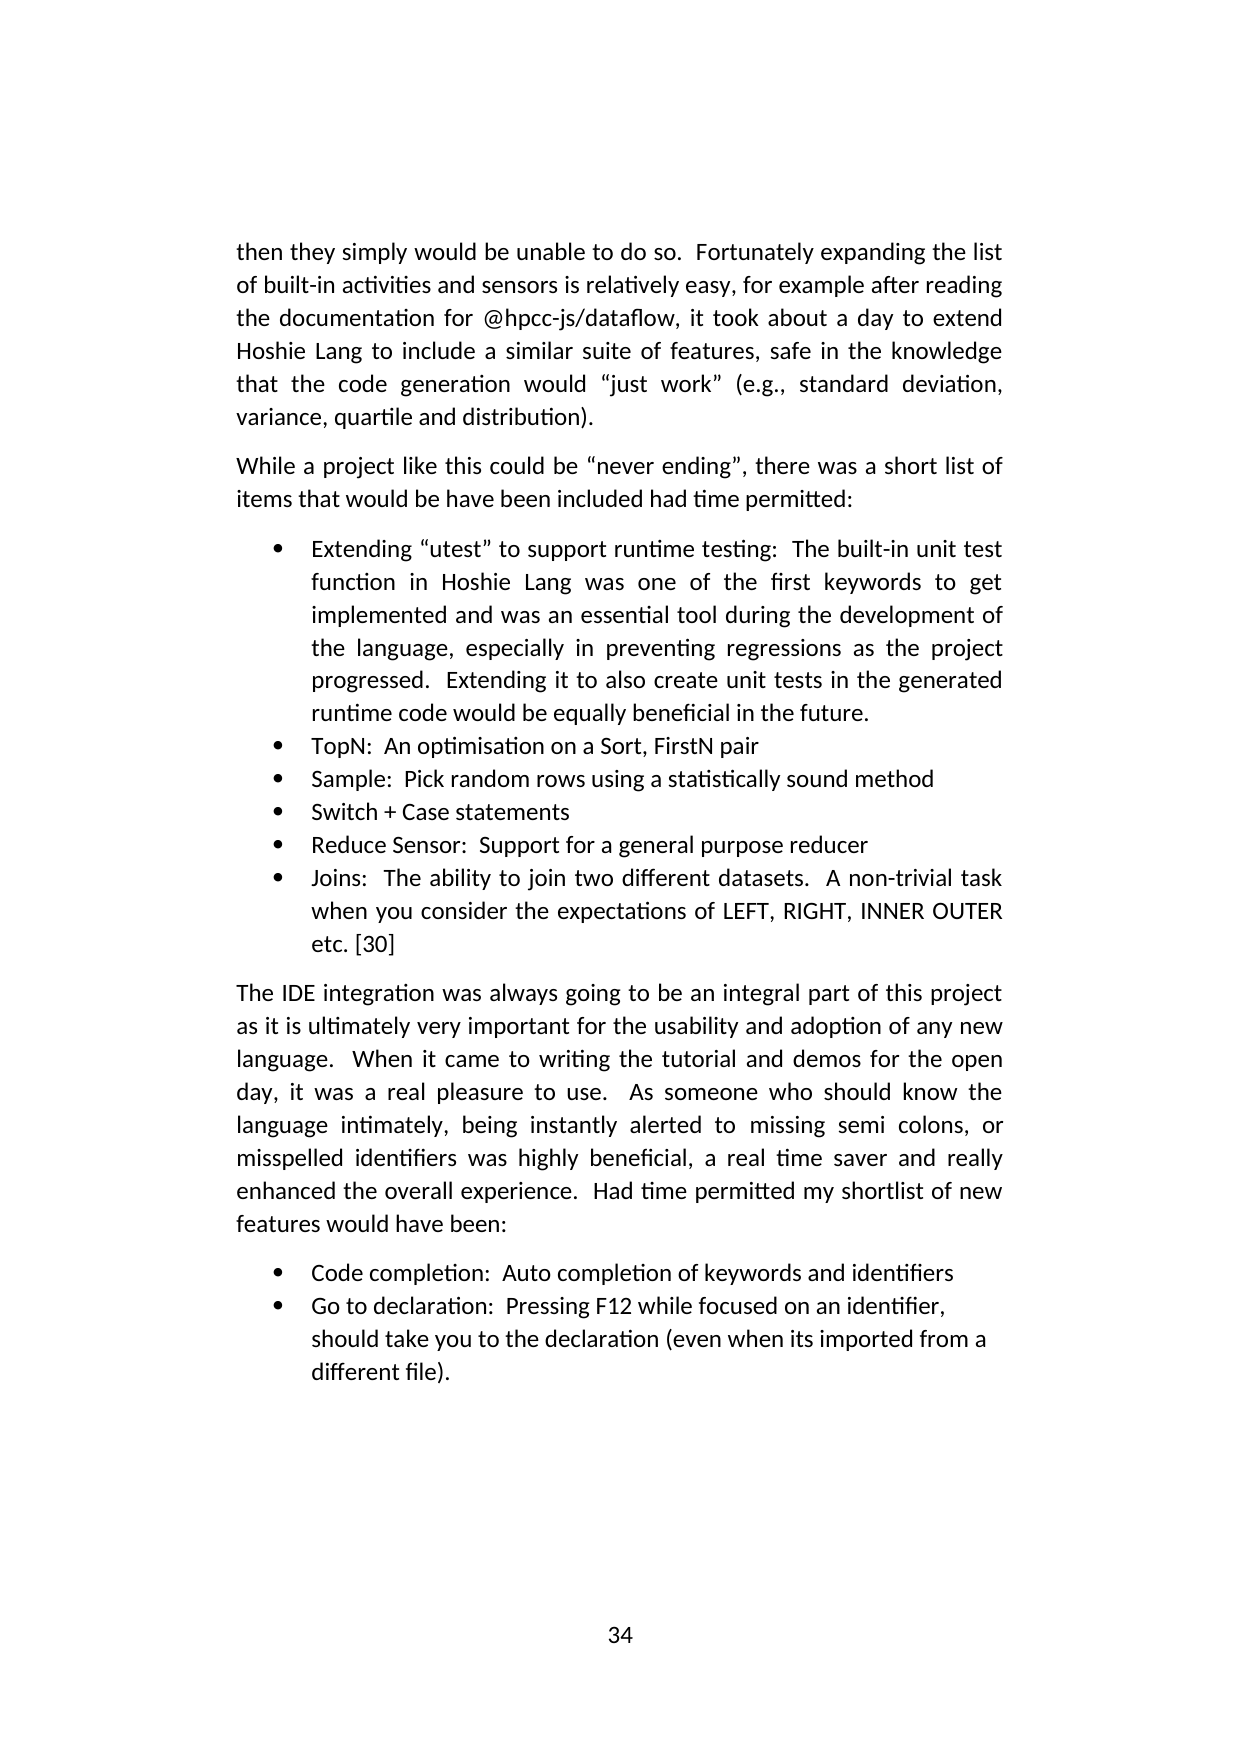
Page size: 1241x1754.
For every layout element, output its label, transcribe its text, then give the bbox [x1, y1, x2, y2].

list Extending “utest” to support runtime testing: The built-in unit test function in Hoshie Lang was one of the first keywords to get implemented and was an essential tool during the development of the language, especially in preventing regressions as the project progressed. Extending it to also create unit tests in the generated runtime code would be equally beneficial in the future. [274, 533, 1004, 728]
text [236, 236, 1004, 431]
text The IDE integration was always going to be an integral part of this project as it is ultimately very important for the usability and adoption of any new language. When it came to writing the tutorial and demos for the open day, it was a real pleasure to use. As someone who should know the language intimately, being instantly alerted to missing semi colons, or misspelled identifiers was highly beneficial, a real time saver and really enhanced the overall experience. Had time permitted my shortlist of new features would have been: [236, 977, 1004, 1238]
list Reduce Sensor: Support for a general purpose reducer [274, 829, 1004, 860]
list Code completion: Auto completion of keywords and identifiers [274, 1257, 1004, 1288]
list Sample: Pick random rows using a statistically sound method [274, 763, 1004, 794]
text While a project like this could be “never ending”, there was a short list of items that would be have been included had time permitted: [236, 450, 1004, 514]
list Go to declaration: Pressing F12 while focused on an identifier, should take you to the declaration (even when its imported from a different file). [274, 1290, 1004, 1387]
list Joins: The ability to join two different datasets. A non-trivial task when you consider the expectations of LEFT, RIGHT, INNER OUTER etc. [274, 862, 1004, 958]
list Switch + Case statements [274, 796, 1004, 827]
list TopN: An optimisation on a Sort, FirstN pair [274, 730, 1004, 761]
